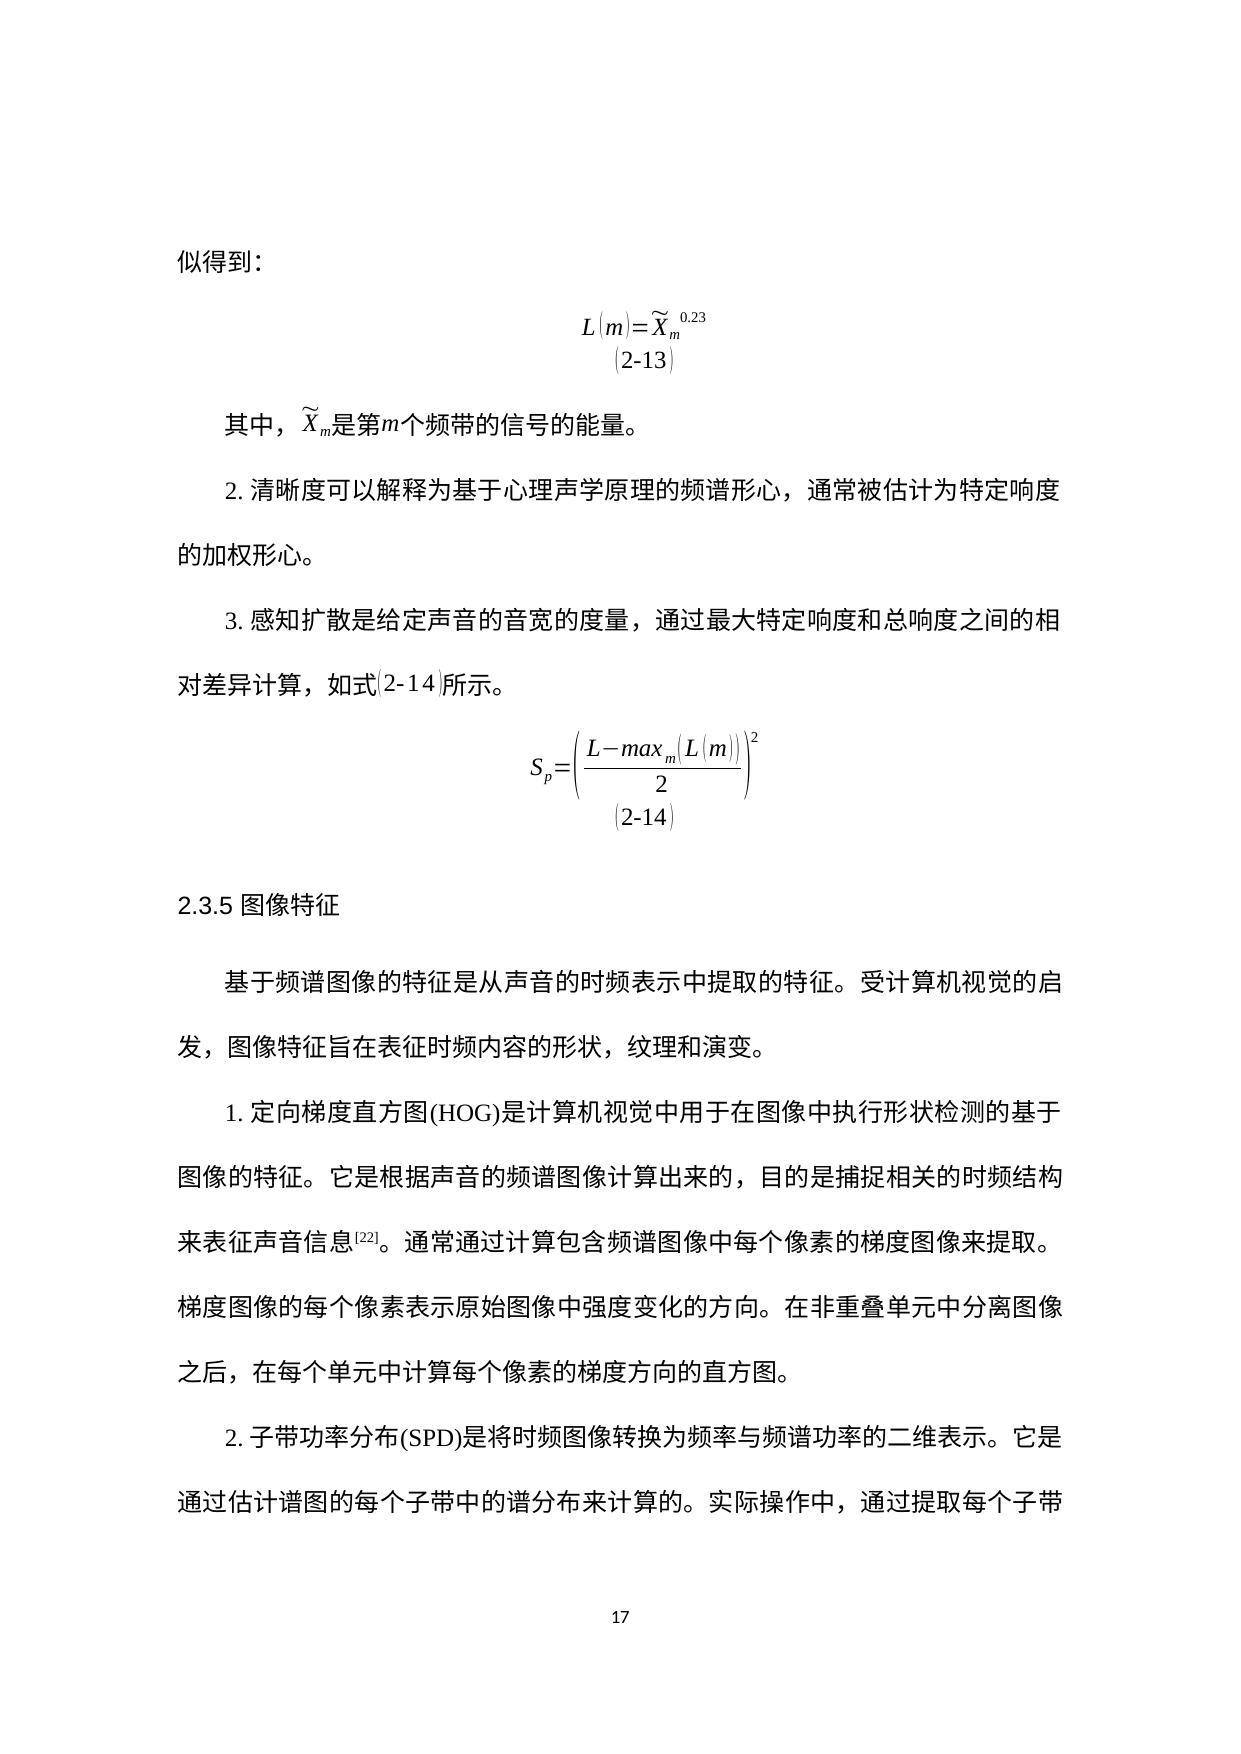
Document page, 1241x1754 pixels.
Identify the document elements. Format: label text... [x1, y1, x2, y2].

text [177, 228, 1063, 293]
text 其中，是第个频带的信号的能量。 [177, 391, 1063, 456]
text 图像特征 [177, 871, 1063, 936]
text 基于频谱图像的特征是从声音的时频表示中提取的特征。受计算机视觉的启发，图像特征旨在表征时频内容的形状，纹理和演变。 [177, 948, 1063, 1078]
text 3. 感知扩散是给定声音的音宽的度量，通过最大特定响度和总响度之间的相对差异计算，如式所示。 [177, 586, 1063, 716]
text 2. 清晰度可以解释为基于心理声学原理的频谱形心，通常被估计为特定响度的加权形心。 [177, 456, 1063, 586]
text 1. 定向梯度直方图(HOG)是计算机视觉中用于在图像中执行形状检测的基于图像的特征。它是根据声音的频谱图像计算出来的，目的是捕捉相关的时频结构来表征声音信息[22]。通常通过计算包含频谱图像中每个像素的梯度图像来提取。梯度图像的每个像素表示原始图像中强度变化的方向。在非重叠单元中分离图像之后，在每个单元中计算每个像素的梯度方向的直方图。 [177, 1078, 1063, 1403]
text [177, 1403, 1063, 1533]
